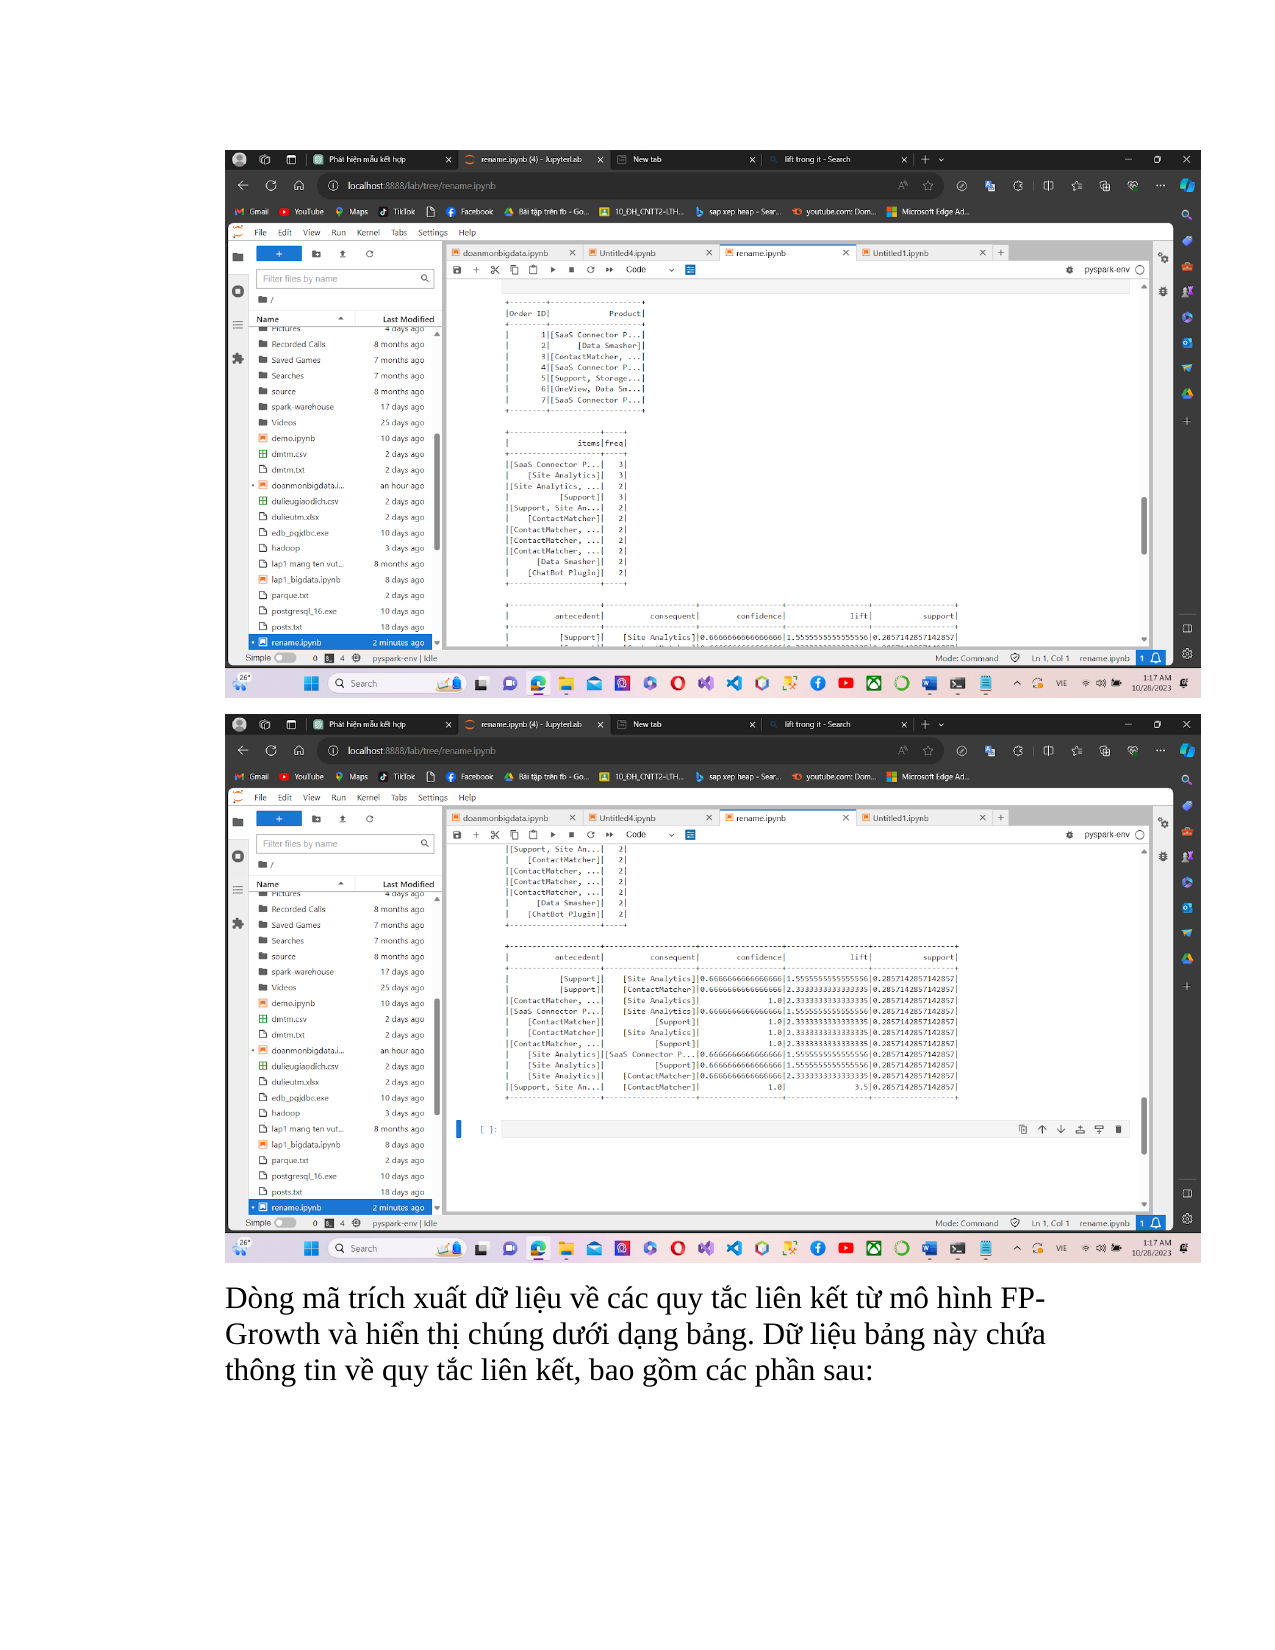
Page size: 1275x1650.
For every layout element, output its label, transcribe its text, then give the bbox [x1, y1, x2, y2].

picture [225, 714, 1201, 1263]
text Dòng mã trích xuất dữ liệu về các quy tắc liên kết từ mô hình FP-Growth và hiển thị chúng dưới dạng bảng. Dữ liệu bảng này chứa thông tin về quy tắc liên kết, bao gồm các phần sau: [225, 1279, 1125, 1387]
picture [225, 150, 1201, 698]
